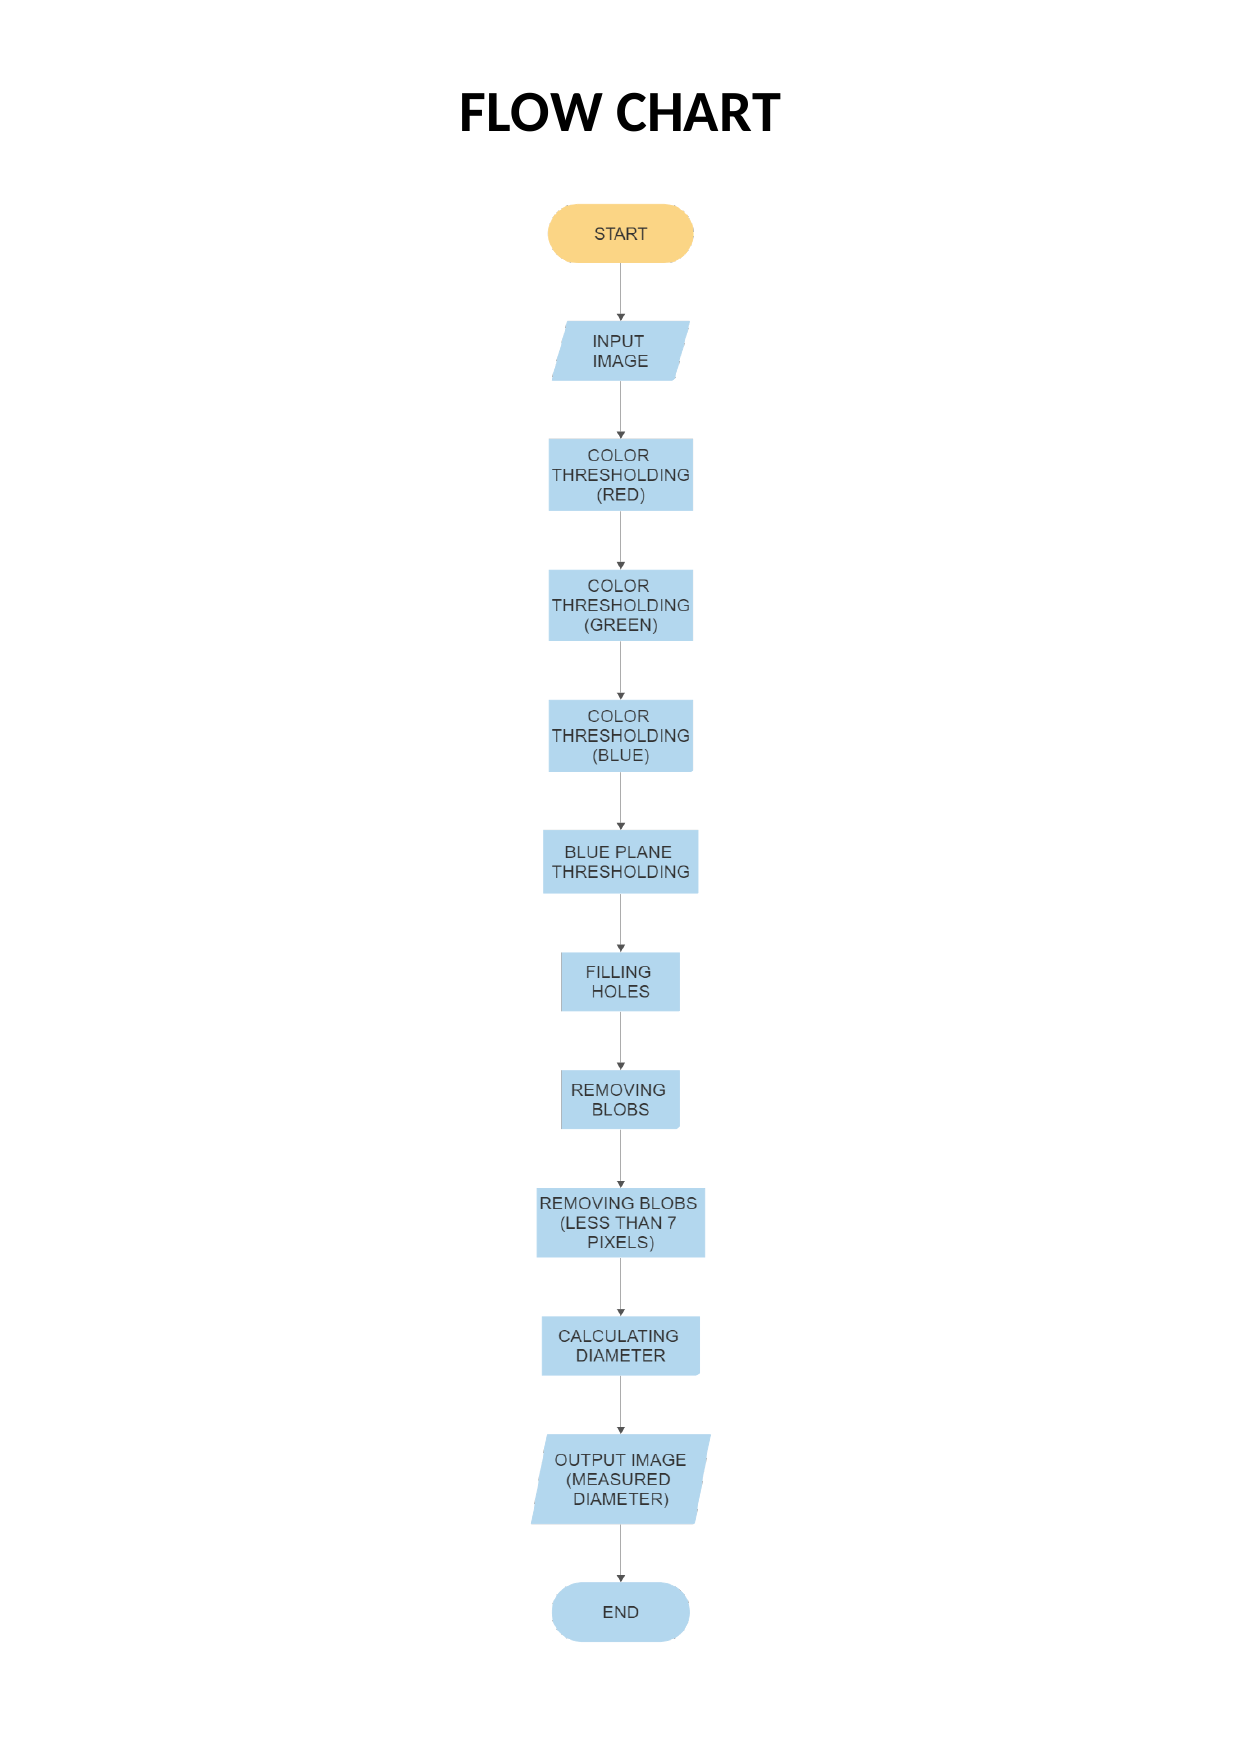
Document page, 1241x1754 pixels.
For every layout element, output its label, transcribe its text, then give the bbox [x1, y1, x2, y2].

picture [525, 197, 713, 1644]
text FLOW CHART [150, 75, 1090, 146]
